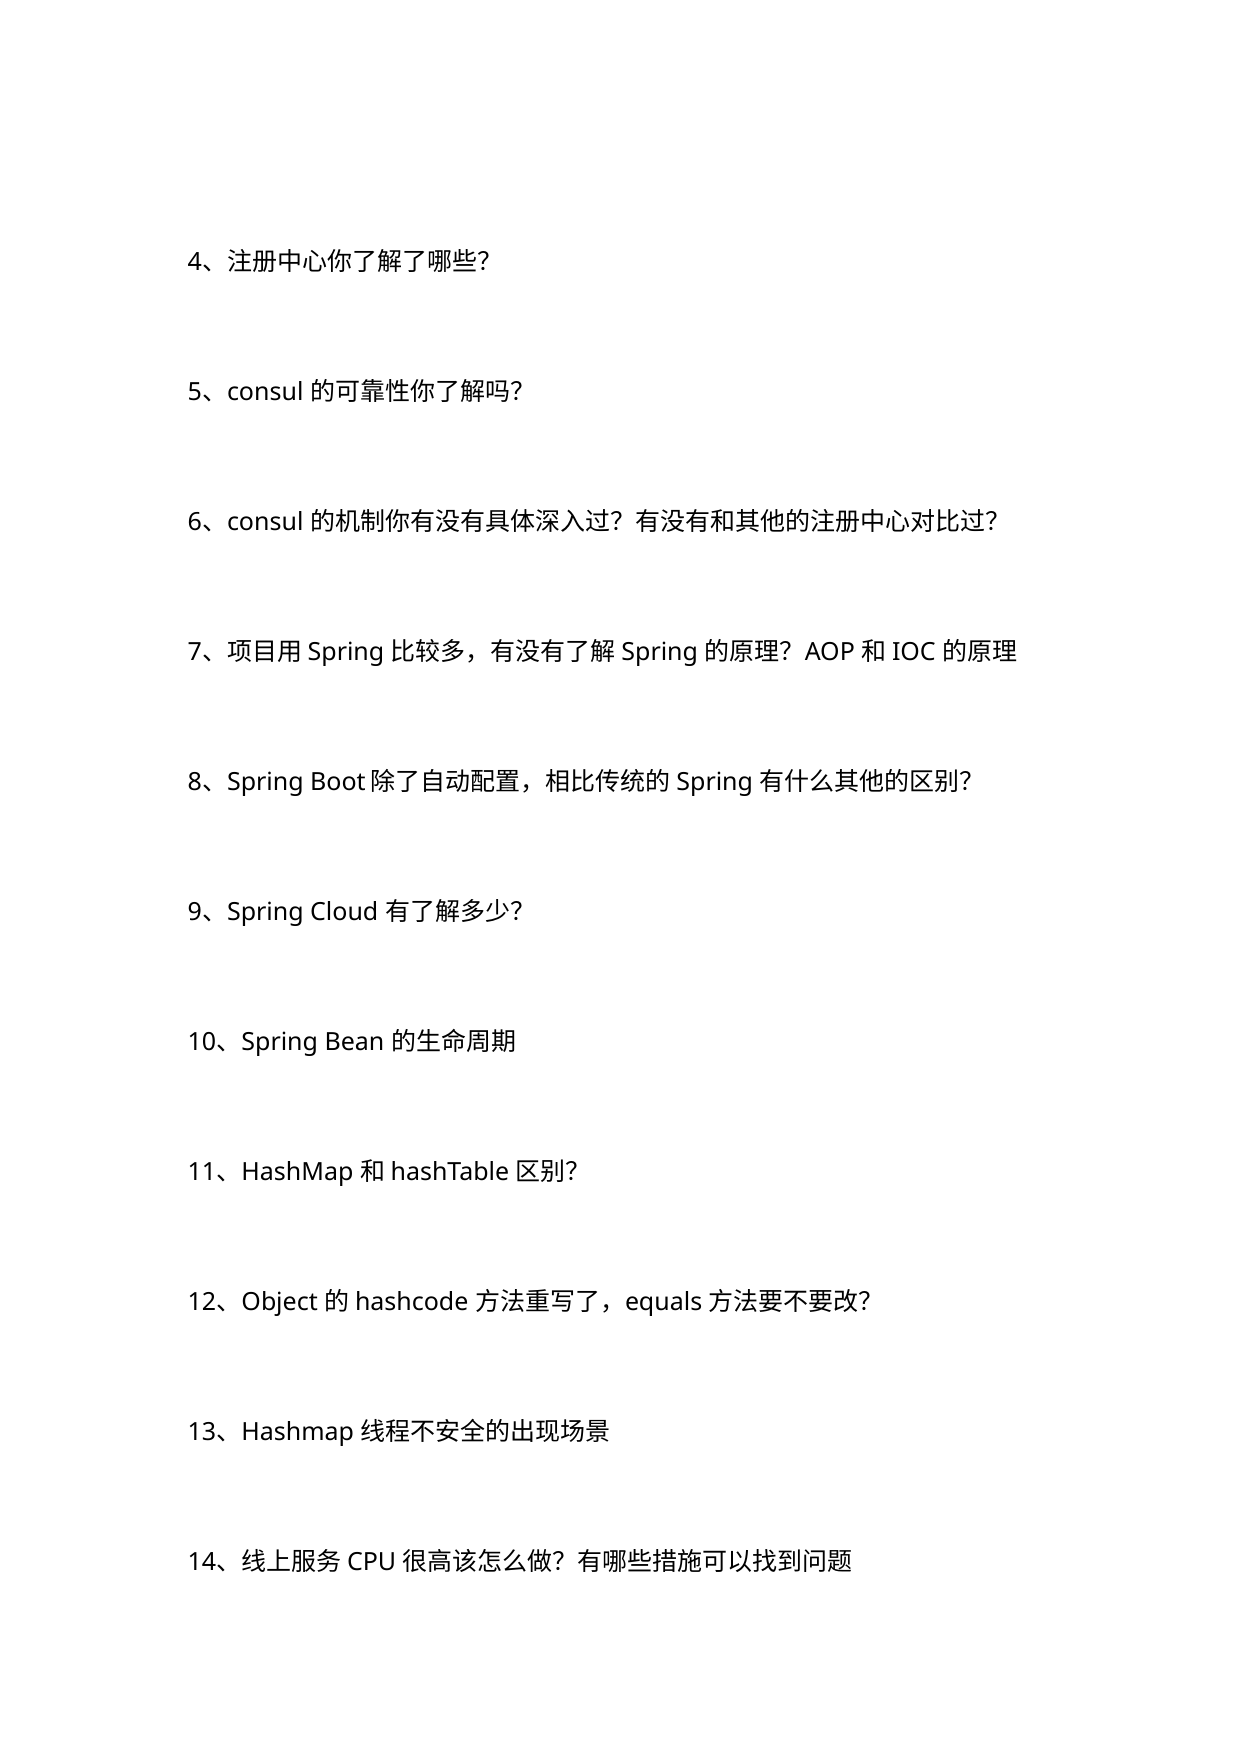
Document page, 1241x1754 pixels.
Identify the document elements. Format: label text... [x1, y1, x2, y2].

list 7、项目用 Spring 比较多，有没有了解 Spring 的原理？AOP 和 IOC 的原理 [187, 617, 1053, 682]
list 8、Spring Boot除了自动配置，相比传统的 Spring 有什么其他的区别？ [187, 747, 1053, 812]
list 10、Spring Bean 的生命周期 [187, 1007, 1053, 1072]
list 13、Hashmap 线程不安全的出现场景 [187, 1397, 1053, 1462]
list 4、注册中心你了解了哪些？ [187, 227, 1053, 292]
list 12、Object 的 hashcode 方法重写了，equals 方法要不要改？ [187, 1267, 1053, 1332]
list 6、consul 的机制你有没有具体深入过？有没有和其他的注册中心对比过？ [187, 487, 1053, 552]
list 11、HashMap 和 hashTable 区别？ [187, 1137, 1053, 1202]
list 9、Spring Cloud 有了解多少？ [187, 877, 1053, 942]
list 14、线上服务 CPU 很高该怎么做？有哪些措施可以找到问题 [187, 1527, 1053, 1592]
list 5、consul 的可靠性你了解吗？ [187, 357, 1053, 422]
